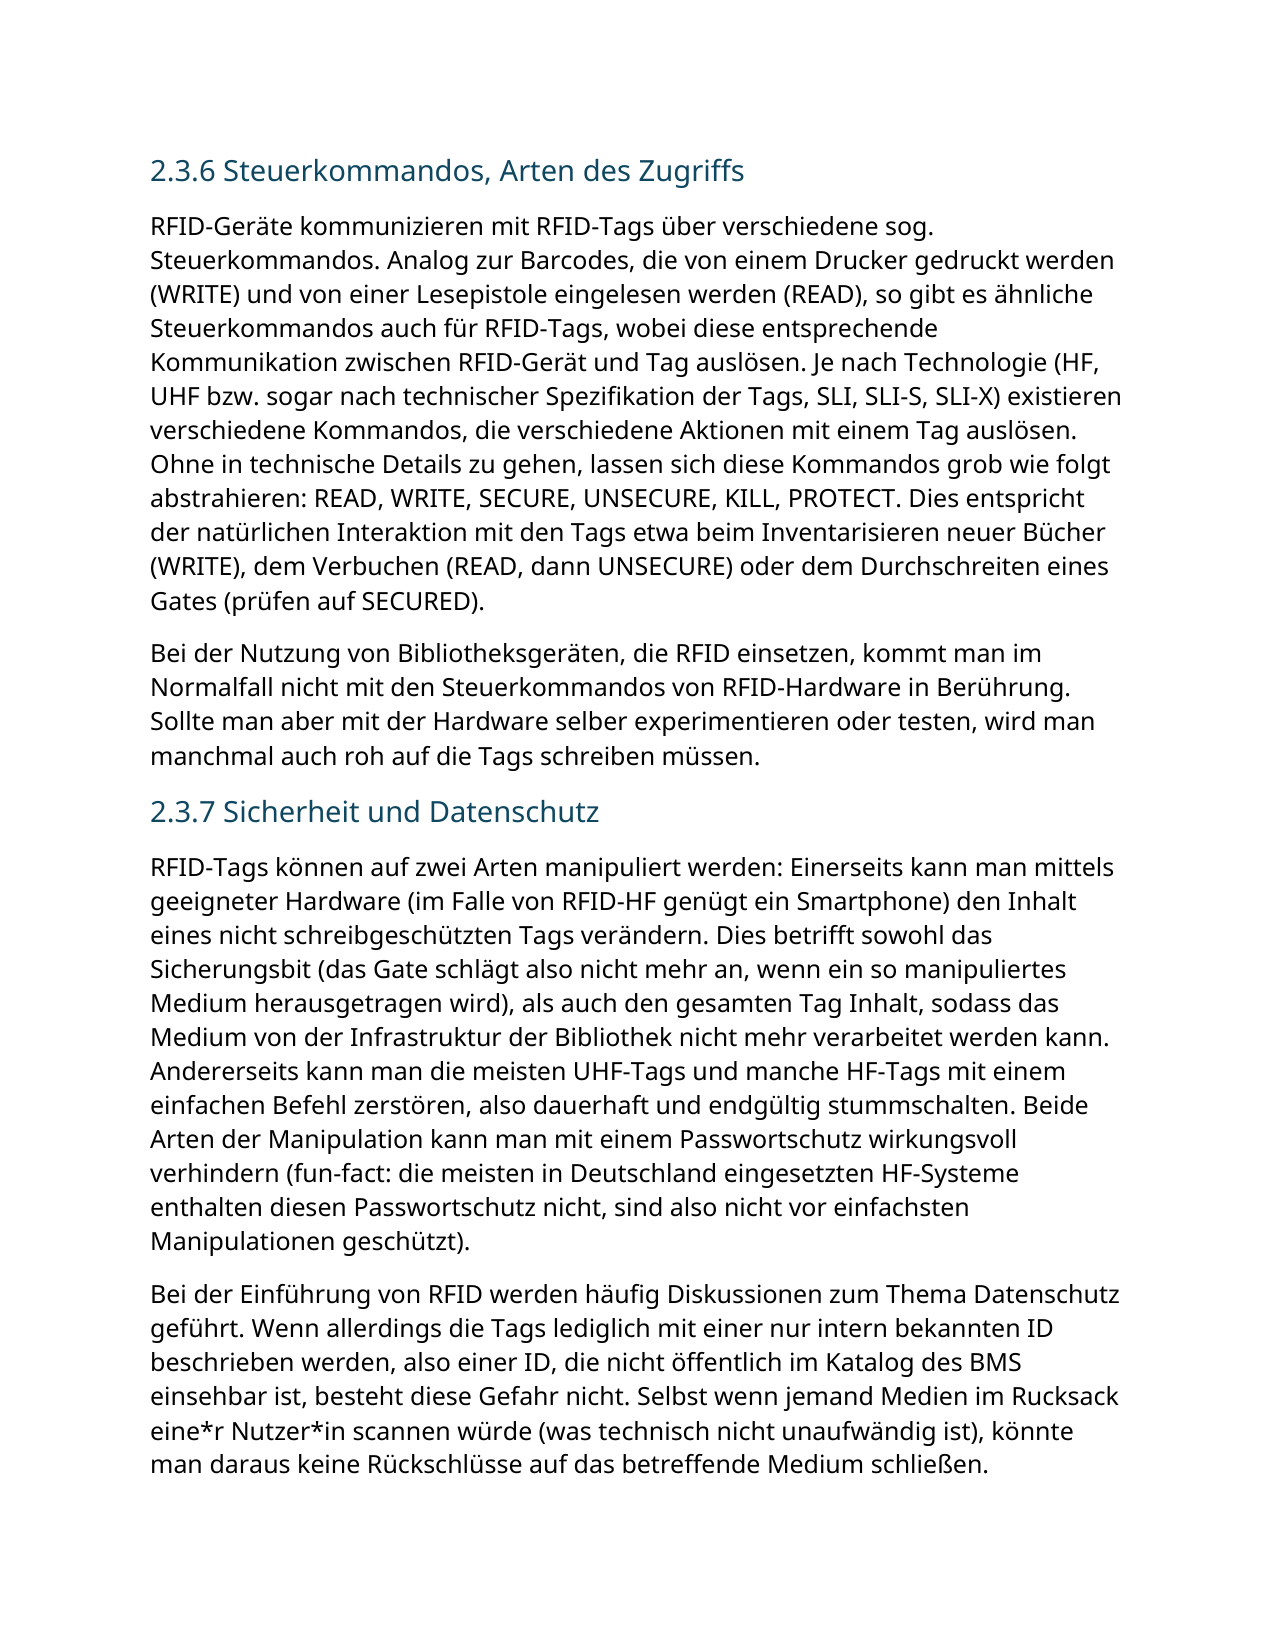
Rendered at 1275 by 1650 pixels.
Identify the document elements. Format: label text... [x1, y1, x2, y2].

text RFID-Geräte kommunizieren mit RFID-Tags über verschiedene sog. Steuerkommandos. Analog zur Barcodes, die von einem Drucker gedruckt werden (WRITE) und von einer Lesepistole eingelesen werden (READ), so gibt es ähnliche Steuerkommandos auch für RFID-Tags, wobei diese entsprechende Kommunikation zwischen RFID-Gerät und Tag auslösen. Je nach Technologie (HF, UHF bzw. sogar nach technischer Spezifikation der Tags, SLI, SLI-S, SLI-X) existieren verschiedene Kommandos, die verschiedene Aktionen mit einem Tag auslösen. Ohne in technische Details zu gehen, lassen sich diese Kommandos grob wie folgt abstrahieren: READ, WRITE, SECURE, UNSECURE, KILL, PROTECT. Dies entspricht der natürlichen Interaktion mit den Tags etwa beim Inventarisieren neuer Bücher (WRITE), dem Verbuchen (READ, dann UNSECURE) oder dem Durchschreiten eines Gates (prüfen auf SECURED). [150, 208, 1125, 617]
text Bei der Nutzung von Bibliotheksgeräten, die RFID einsetzen, kommt man im Normalfall nicht mit den Steuerkommandos von RFID-Hardware in Berührung. Sollte man aber mit der Hardware selber experimentieren oder testen, wird man manchmal auch roh auf die Tags schreiben müssen. [150, 636, 1125, 772]
text RFID-Tags können auf zwei Arten manipuliert werden: Einerseits kann man mittels geeigneter Hardware (im Falle von RFID-HF genügt ein Smartphone) den Inhalt eines nicht schreibgeschützten Tags verändern. Dies betrifft sowohl das Sicherungsbit (das Gate schlägt also nicht mehr an, wenn ein so manipuliertes Medium herausgetragen wird), als auch den gesamten Tag Inhalt, sodass das Medium von der Infrastruktur der Bibliothek nicht mehr verarbeitet werden kann. Andererseits kann man die meisten UHF-Tags und manche HF-Tags mit einem einfachen Befehl zerstören, also dauerhaft und endgültig stummschalten. Beide Arten der Manipulation kann man mit einem Passwortschutz wirkungsvoll verhindern (fun-fact: die meisten in Deutschland eingesetzten HF-Systeme enthalten diesen Passwortschutz nicht, sind also nicht vor einfachsten Manipulationen geschützt). [150, 849, 1125, 1258]
text Bei der Einführung von RFID werden häufig Diskussionen zum Thema Datenschutz geführt. Wenn allerdings die Tags lediglich mit einer nur intern bekannten ID beschrieben werden, also einer ID, die nicht öffentlich im Katalog des BMS einsehbar ist, besteht diese Gefahr nicht. Selbst wenn jemand Medien im Rucksack eine*r Nutzer*in scannen würde (was technisch nicht unaufwändig ist), könnte man daraus keine Rückschlüsse auf das betreffende Medium schließen. [150, 1277, 1125, 1481]
subtitle 2.3.7 Sicherheit und Datenschutz [150, 791, 1125, 831]
subtitle 2.3.6 Steuerkommandos, Arten des Zugriffs [150, 150, 1125, 190]
